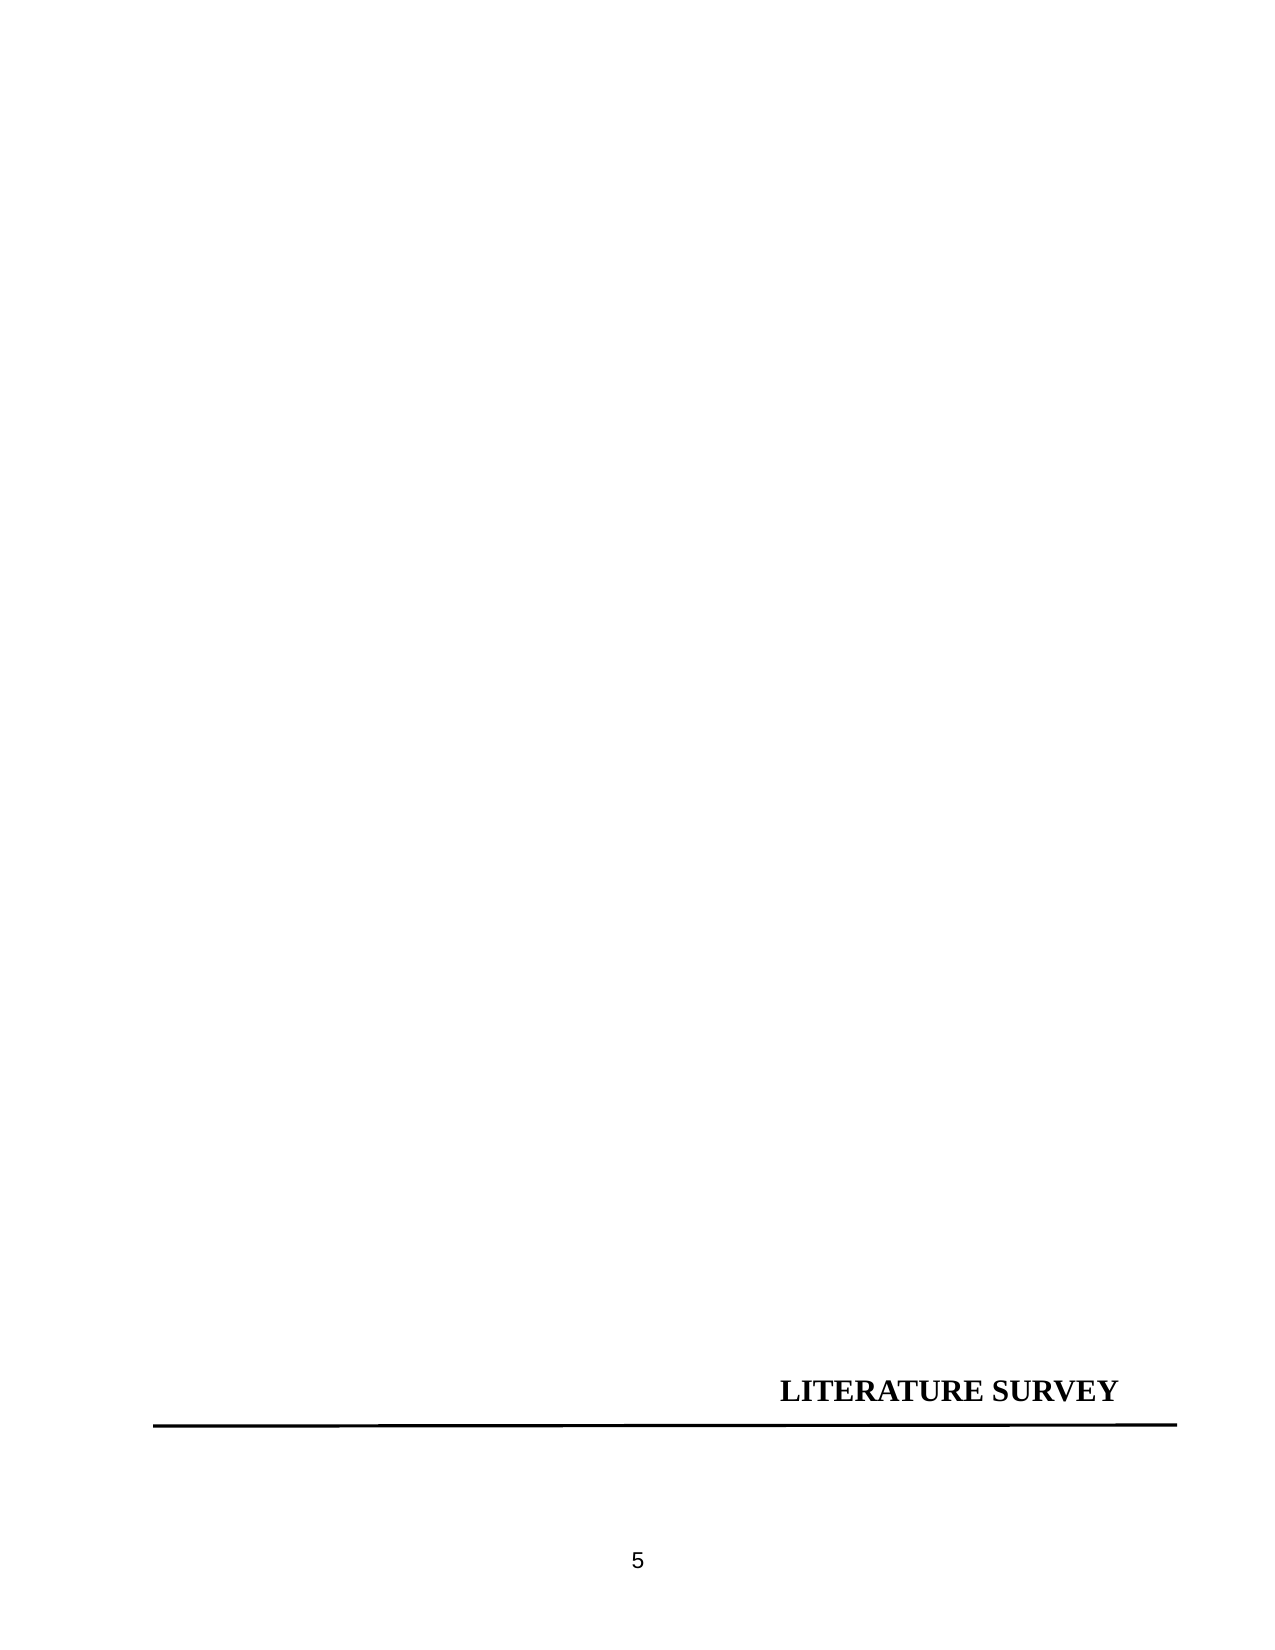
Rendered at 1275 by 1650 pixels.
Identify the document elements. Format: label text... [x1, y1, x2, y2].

subtitle LITERATURE SURVEY [780, 1372, 1149, 1408]
